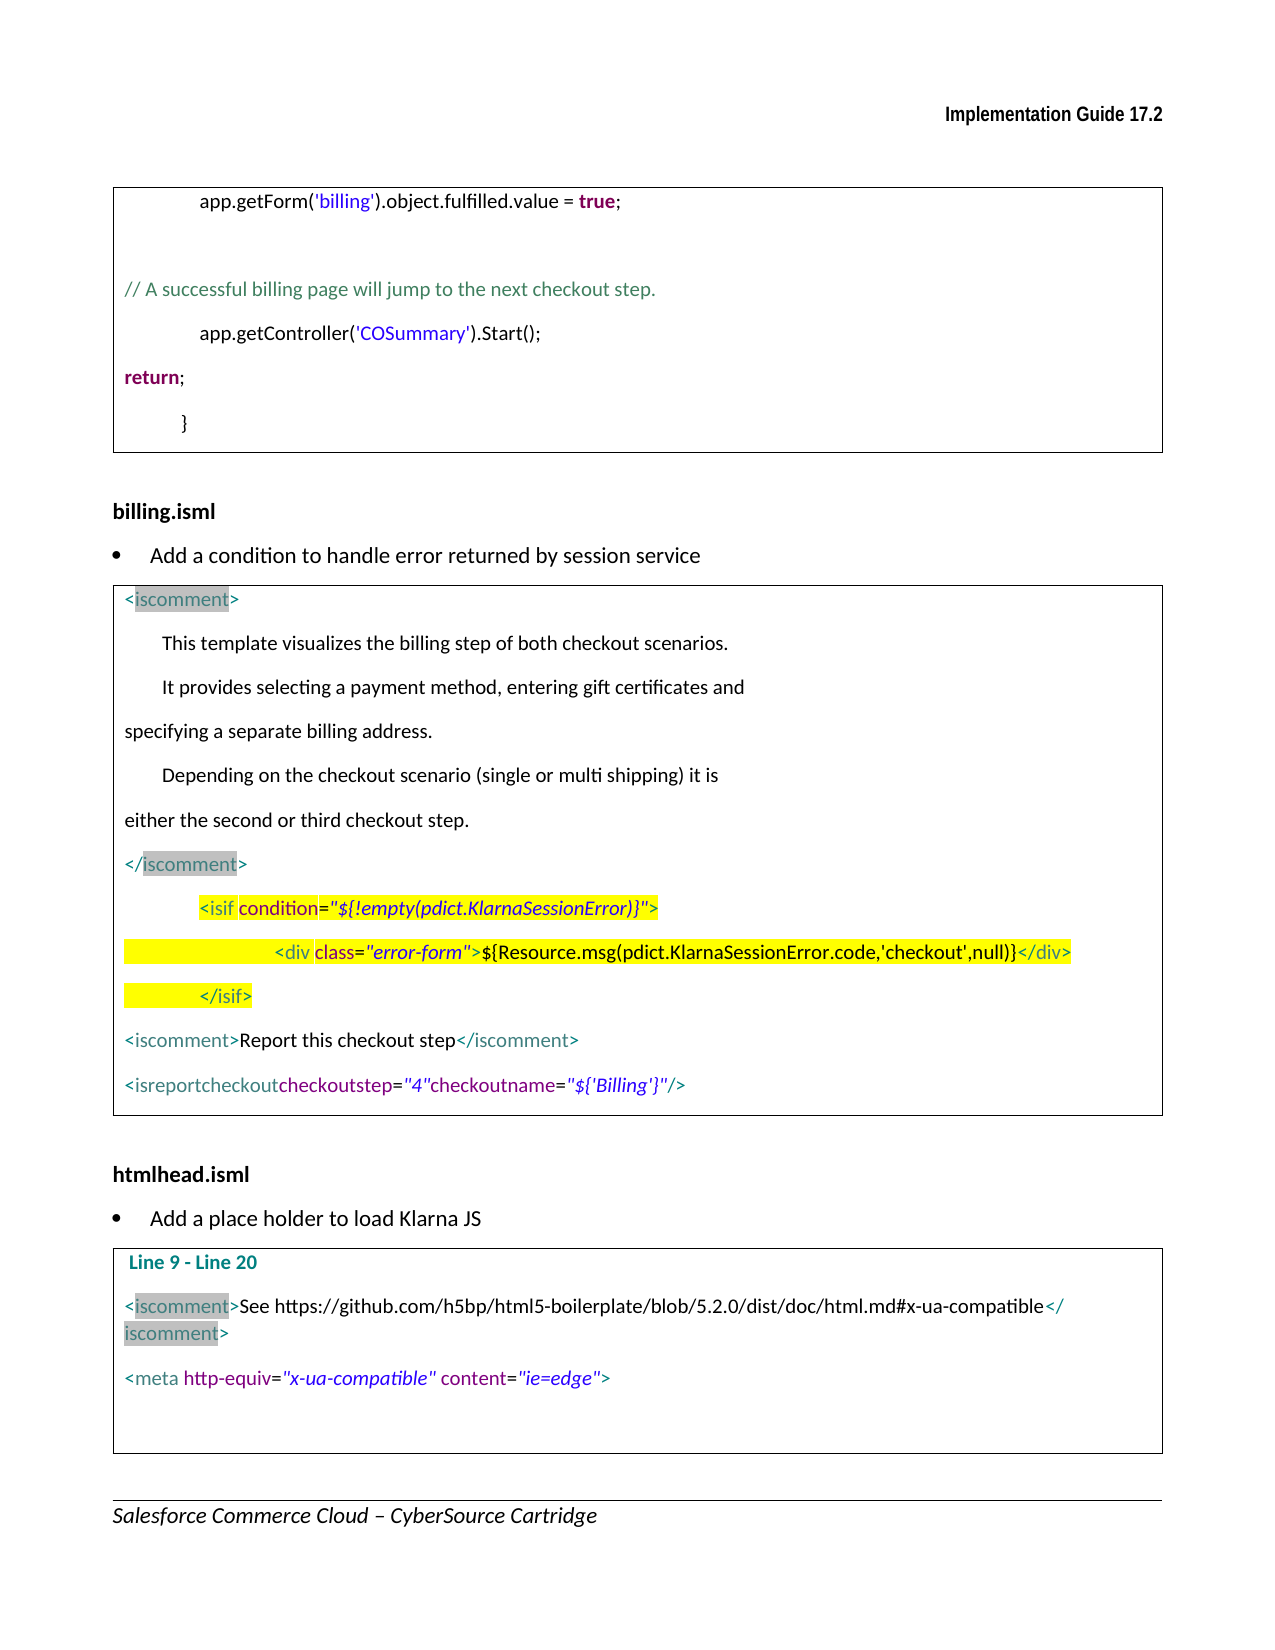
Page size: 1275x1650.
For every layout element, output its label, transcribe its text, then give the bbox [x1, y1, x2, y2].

list Add a condition to handle error returned by session service [112, 542, 1162, 569]
subtitle htmlhead.isml [112, 1160, 1162, 1188]
list Add a place holder to load Klarna JS [112, 1204, 1162, 1231]
table_header <iscomment> This template visualizes the billing step of both checkout scenarios. It provides selecting a payment method, entering gift certificates and specifying a separate billing address. Depending on the checkout scenario (single or multi shipping) it is either the second or third checkout step. </iscomment> <isif condition="${!empty(pdict.KlarnaSessionError)}"> <div class="error-form">${Resource.msg(pdict.KlarnaSessionError.code,'checkout',null)}</div> </isif> <iscomment>Report this checkout step</iscomment> <isreportcheckoutcheckoutstep="4"checkoutname="${'Billing'}"/> [114, 586, 1162, 1115]
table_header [114, 1249, 1162, 1453]
subtitle billing.isml [112, 497, 1162, 525]
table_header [114, 188, 1162, 452]
